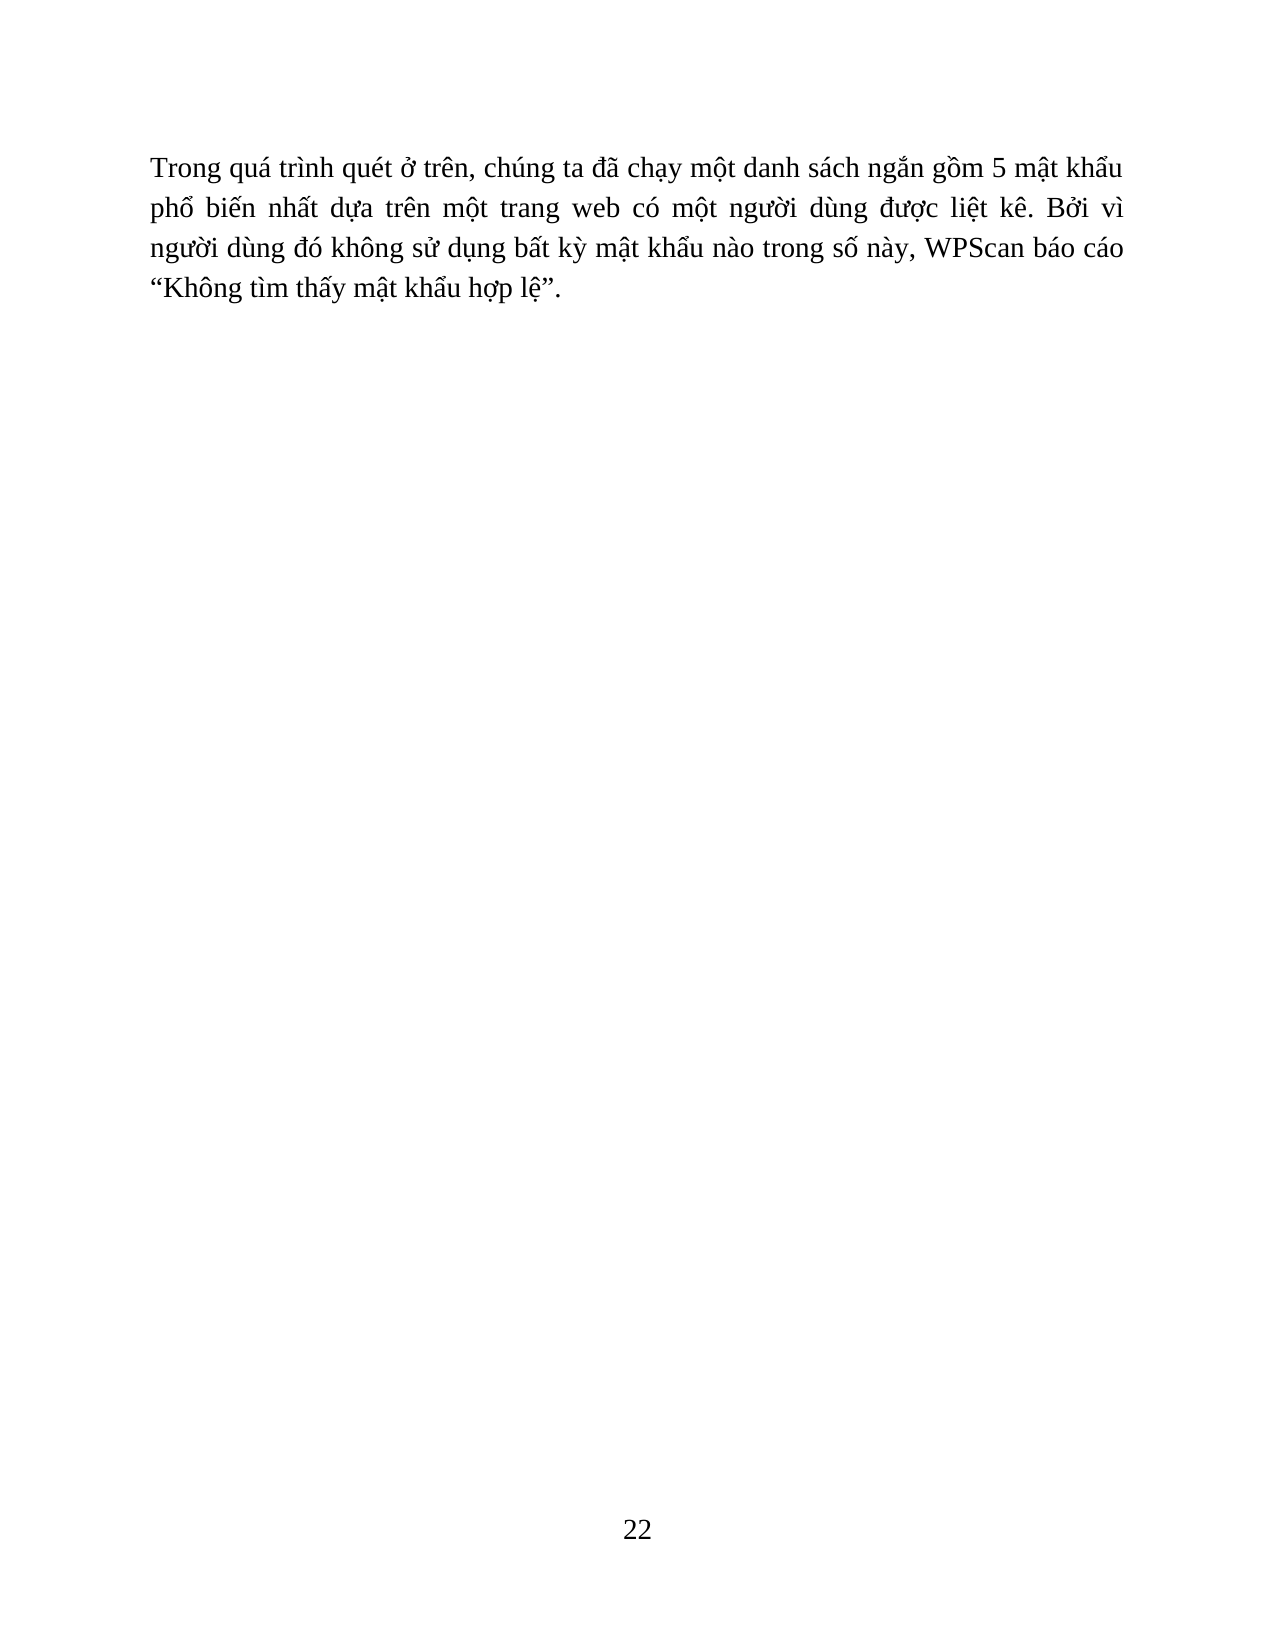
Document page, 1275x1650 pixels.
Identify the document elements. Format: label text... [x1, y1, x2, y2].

text Trong quá trình quét ở trên, chúng ta đã chạy một danh sách ngắn gồm 5 mật khẩu phổ biến nhất dựa trên một trang web có một người dùng được liệt kê. Bởi vì người dùng đó không sử dụng bất kỳ mật khẩu nào trong số này, WPScan báo cáo “Không tìm thấy mật khẩu hợp lệ”. [150, 150, 1125, 304]
